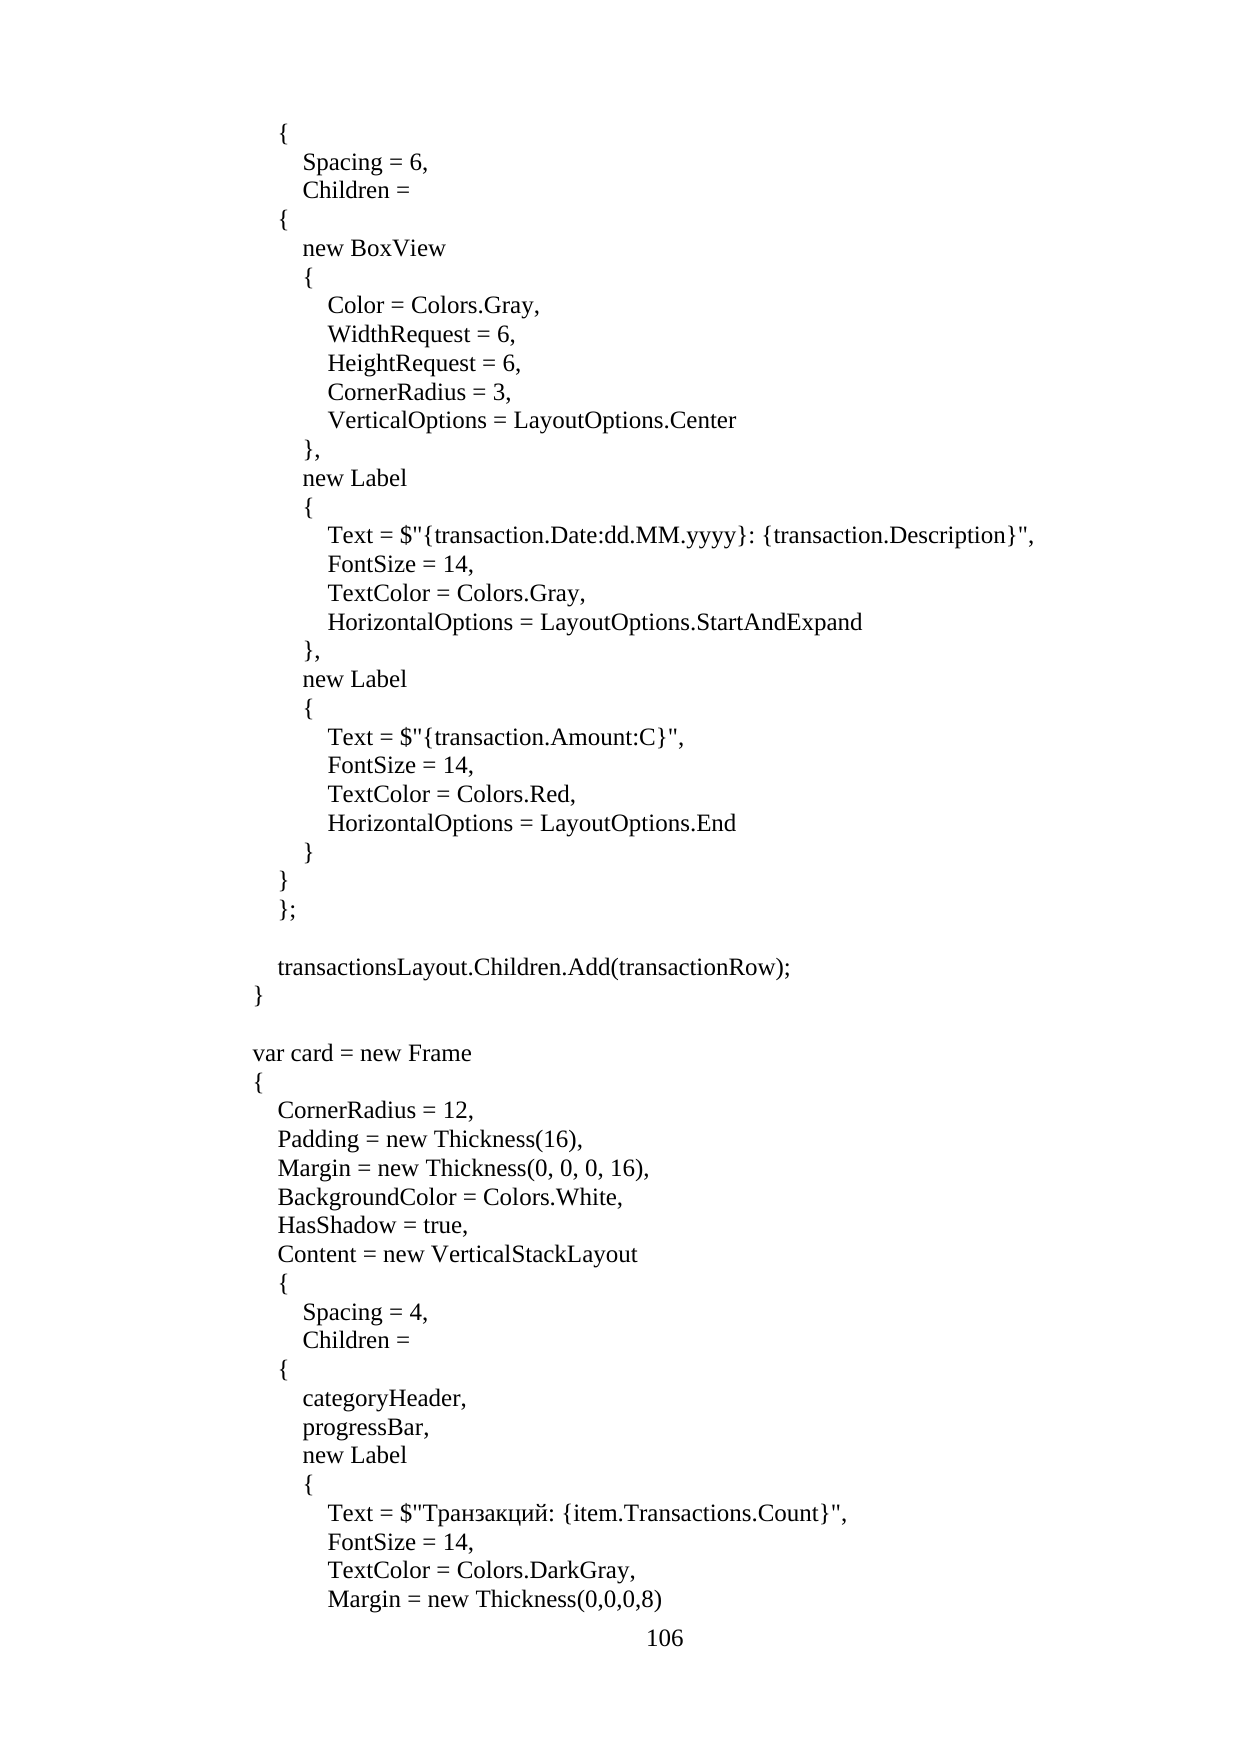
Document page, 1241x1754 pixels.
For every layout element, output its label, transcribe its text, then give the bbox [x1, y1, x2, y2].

text CornerRadius = 3, [177, 377, 1152, 406]
text TextColor = Colors.Gray, [177, 578, 1152, 607]
text new Label [177, 463, 1152, 492]
text HorizontalOptions = LayoutOptions.StartAndExpand [177, 607, 1152, 636]
text }; [177, 894, 1152, 923]
text { [177, 1354, 1152, 1383]
text { [177, 262, 1152, 291]
text { [177, 1469, 1152, 1498]
text FontSize = 14, [177, 751, 1152, 779]
text new Label [177, 1441, 1152, 1469]
text Text = $"Транзакций: {item.Transactions.Count}", [177, 1498, 1152, 1527]
text Margin = new Thickness(0, 0, 0, 16), [177, 1153, 1152, 1182]
text } [177, 866, 1152, 894]
text Children = [177, 176, 1152, 204]
text FontSize = 14, [177, 1527, 1152, 1556]
text Text = $"{transaction.Date:dd.MM.yyyy}: {transaction.Description}", [177, 521, 1152, 549]
text { [177, 118, 1152, 147]
text Padding = new Thickness(16), [177, 1124, 1152, 1153]
text Text = $"{transaction.Amount:C}", [177, 722, 1152, 751]
text FontSize = 14, [177, 549, 1152, 578]
text WidthRequest = 6, [177, 319, 1152, 348]
text TextColor = Colors.DarkGray, [177, 1556, 1152, 1584]
text { [177, 1067, 1152, 1096]
text progressBar, [177, 1412, 1152, 1441]
text Spacing = 6, [177, 147, 1152, 176]
text HeightRequest = 6, [177, 348, 1152, 377]
text { [177, 1268, 1152, 1297]
text { [177, 492, 1152, 521]
text HorizontalOptions = LayoutOptions.End [177, 808, 1152, 837]
text { [177, 693, 1152, 722]
text new BoxView [177, 233, 1152, 262]
text { [177, 204, 1152, 233]
text Margin = new Thickness(0,0,0,8) [177, 1584, 1152, 1613]
text Color = Colors.Gray, [177, 291, 1152, 319]
text categoryHeader, [177, 1383, 1152, 1412]
text }, [177, 636, 1152, 664]
text Spacing = 4, [177, 1297, 1152, 1326]
text HasShadow = true, [177, 1211, 1152, 1239]
text transactionsLayout.Children.Add(transactionRow); [177, 952, 1152, 981]
text } [177, 981, 1152, 1009]
text } [177, 837, 1152, 866]
text new Label [177, 664, 1152, 693]
text TextColor = Colors.Red, [177, 779, 1152, 808]
text }, [177, 434, 1152, 463]
text VerticalOptions = LayoutOptions.Center [177, 406, 1152, 434]
text BackgroundColor = Colors.White, [177, 1182, 1152, 1211]
text Content = new VerticalStackLayout [177, 1239, 1152, 1268]
text var card = new Frame [177, 1038, 1152, 1067]
text CornerRadius = 12, [177, 1096, 1152, 1124]
text Children = [177, 1326, 1152, 1354]
